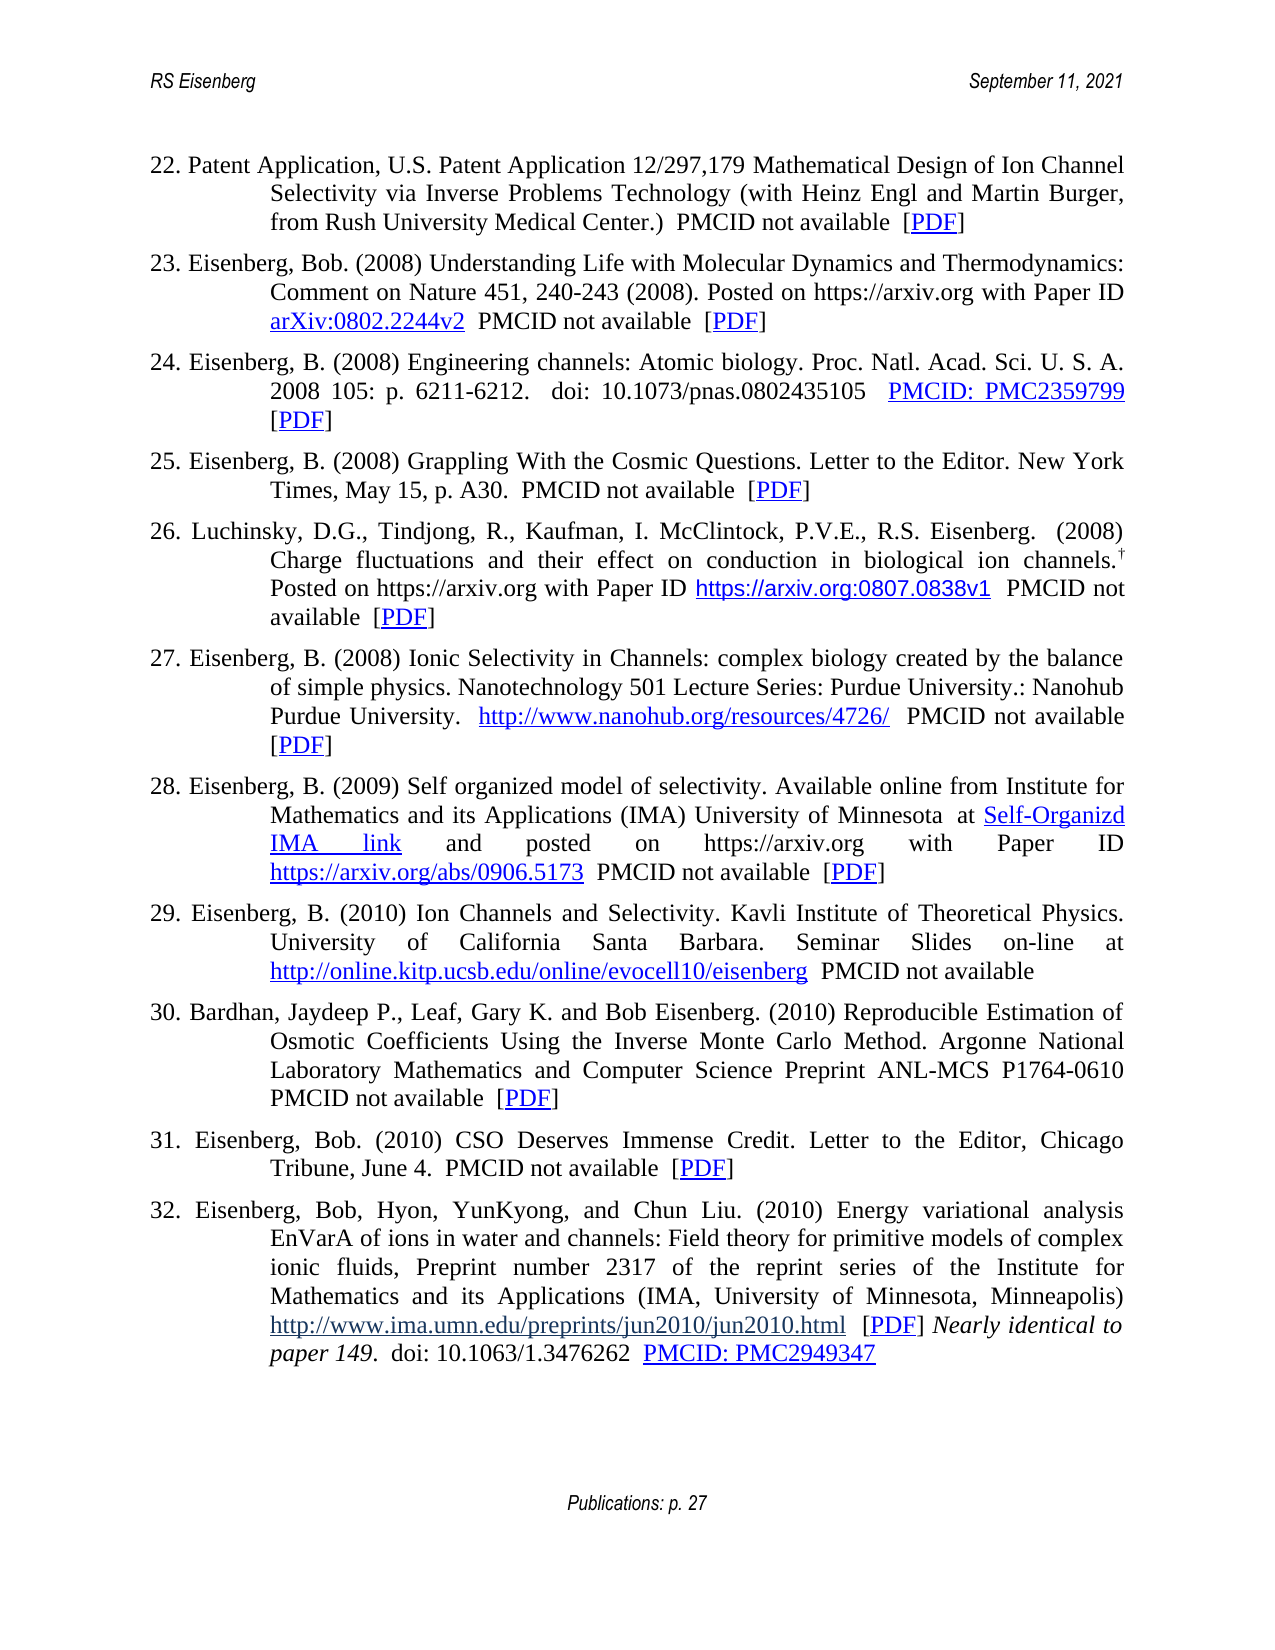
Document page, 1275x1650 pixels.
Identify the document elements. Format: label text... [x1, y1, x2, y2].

text 32. Eisenberg, Bob, Hyon, YunKyong, and Chun Liu. (2010) Energy variational analysis EnVarA of ions in water and channels: Field theory for primitive models of complex ionic fluids, Preprint number 2317 of the reprint series of the Institute for Mathematics and its Applications (IMA, University of Minnesota, Minneapolis) http://www.ima.umn.edu/preprints/jun2010/jun2010.html [PDF] Nearly identical to paper 149. doi: 10.1063/1.3476262 PMCID: PMC2949347 [150, 1195, 1125, 1367]
text 27. Eisenberg, B. (2008) Ionic Selectivity in Channels: complex biology created by the balance of simple physics. Nanotechnology 501 Lecture Series: Purdue University.: Nanohub Purdue University. http://www.nanohub.org/resources/4726/ PMCID not available [PDF] [150, 643, 1125, 758]
text 30. Bardhan, Jaydeep P., Leaf, Gary K. and Bob Eisenberg. (2010) Reproducible Estimation of Osmotic Coefficients Using the Inverse Monte Carlo Method. Argonne National Laboratory Mathematics and Computer Science Preprint ANL-MCS P1764-0610 PMCID not available [PDF] [150, 997, 1125, 1112]
text 29. Eisenberg, B. (2010) Ion Channels and Selectivity. Kavli Institute of Theoretical Physics. University of California Santa Barbara. Seminar Slides on-line at http://online.kitp.ucsb.edu/online/evocell10/eisenberg PMCID not available [150, 898, 1125, 985]
text 23. Eisenberg, Bob. (2008) Understanding Life with Molecular Dynamics and Thermodynamics: Comment on Nature 451, 240-243 (2008). Posted on https://arxiv.org with Paper ID arXiv:0802.2244v2 PMCID not available [PDF] [150, 248, 1125, 335]
text 25. Eisenberg, B. (2008) Grappling With the Cosmic Questions. Letter to the Editor. New York Times, May 15, p. A30. PMCID not available [PDF] [150, 446, 1125, 503]
text 31. Eisenberg, Bob. (2010) CSO Deserves Immense Credit. Letter to the Editor, Chicago Tribune, June 4. PMCID not available [PDF] [150, 1125, 1125, 1182]
text 24. Eisenberg, B. (2008) Engineering channels: Atomic biology. Proc. Natl. Acad. Sci. U. S. A. 2008 105: p. 6211-6212. doi: 10.1073/pnas.0802435105 PMCID: PMC2359799 [PDF] [150, 347, 1125, 433]
text 22. Patent Application, U.S. Patent Application 12/297,179 Mathematical Design of Ion Channel Selectivity via Inverse Problems Technology (with Heinz Engl and Martin Burger, from Rush University Medical Center.) PMCID not available [PDF] [150, 150, 1125, 236]
text 26. Luchinsky, D.G., Tindjong, R., Kaufman, I. McClintock, P.V.E., R.S. Eisenberg. (2008) Charge fluctuations and their effect on conduction in biological ion channels.† Posted on https://arxiv.org with Paper ID https://arxiv.org:0807.0838v1 PMCID not available [PDF] [150, 516, 1125, 631]
text 28. Eisenberg, B. (2009) Self organized model of selectivity. Available online from Institute for Mathematics and its Applications (IMA) University of Minnesota at Self-Organizd IMA link and posted on https://arxiv.org with Paper ID https://arxiv.org/abs/0906.5173 PMCID not available [PDF] [150, 771, 1125, 886]
